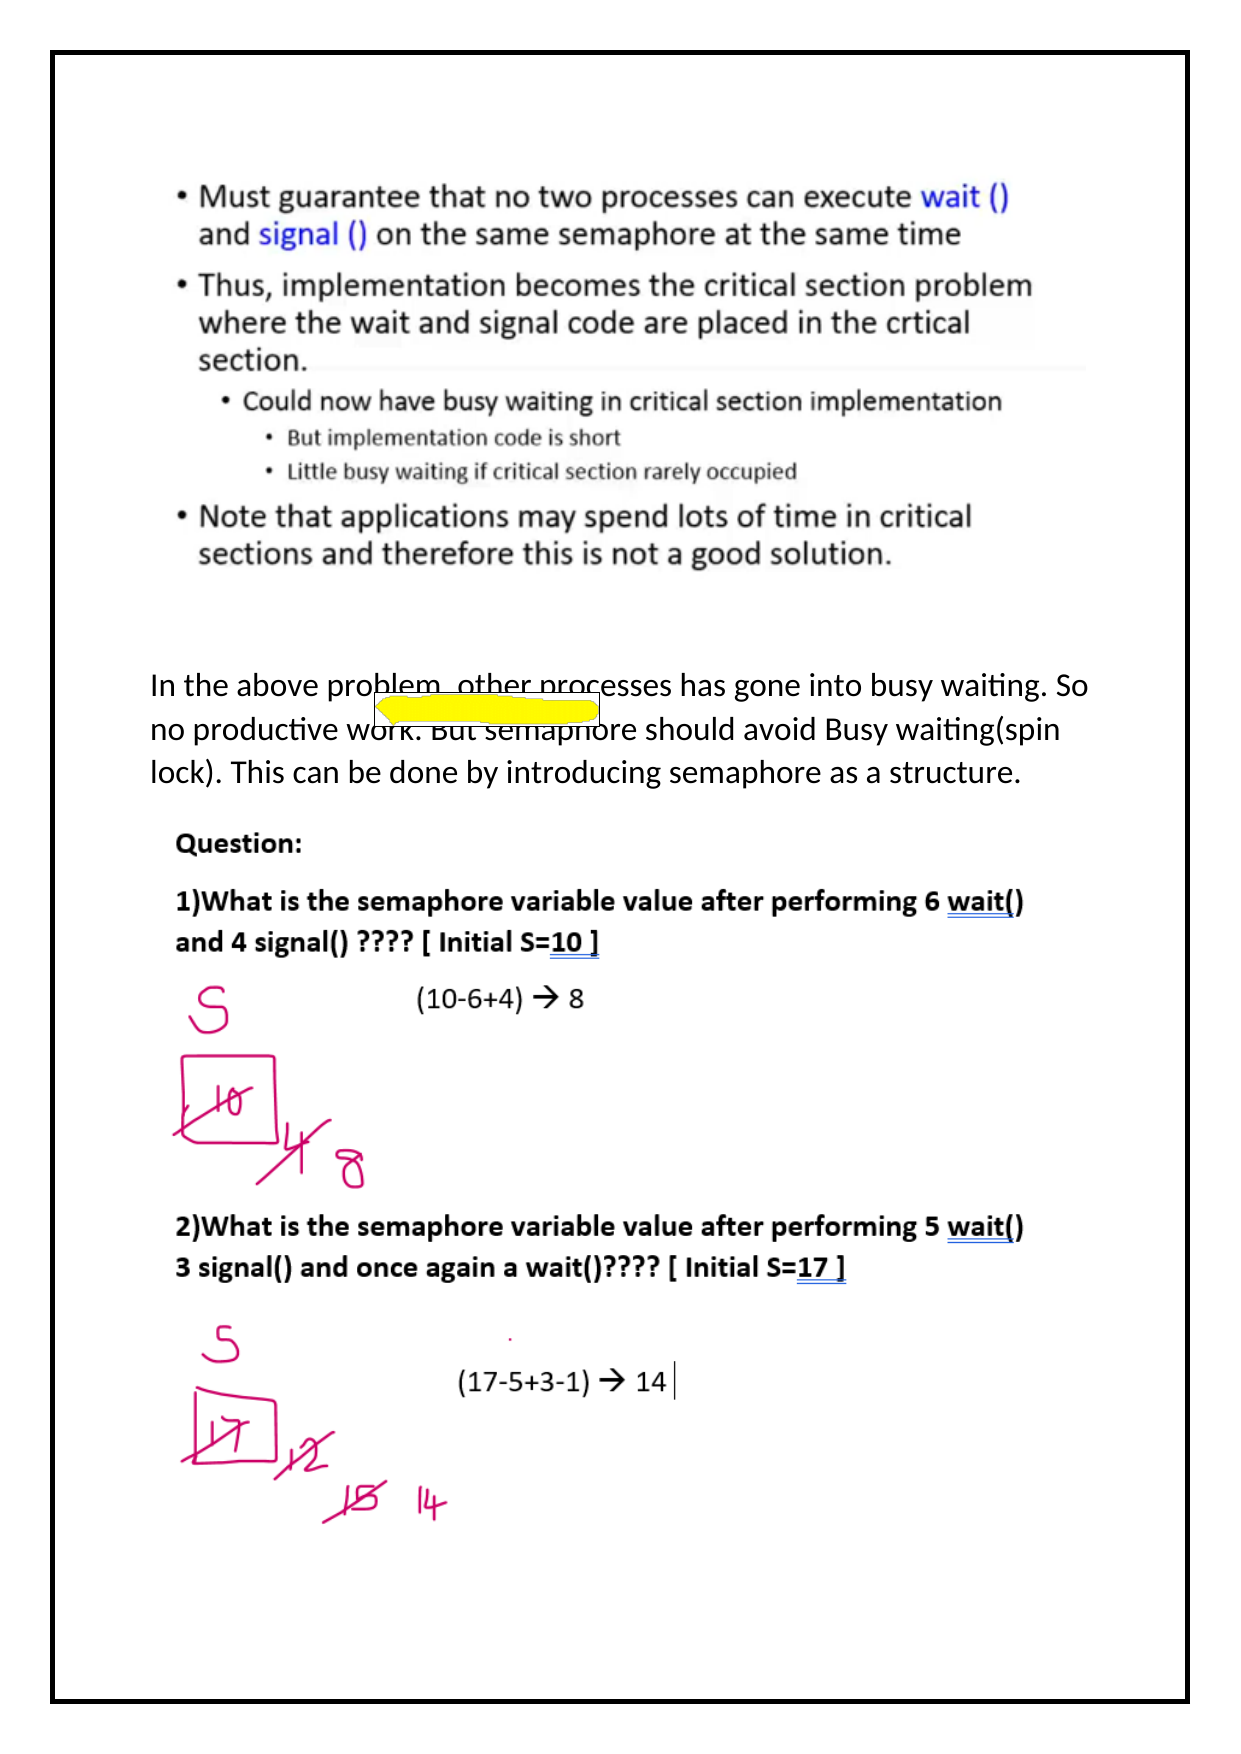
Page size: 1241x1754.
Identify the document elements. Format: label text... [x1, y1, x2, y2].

text In the above problem, other processes has gone into busy waiting. So no productive work. But semaphore should avoid Busy waiting(spin lock). This can be done by introducing semaphore as a structure. [150, 664, 1090, 792]
picture [150, 150, 1086, 644]
picture [150, 812, 1091, 1566]
picture [375, 693, 599, 726]
